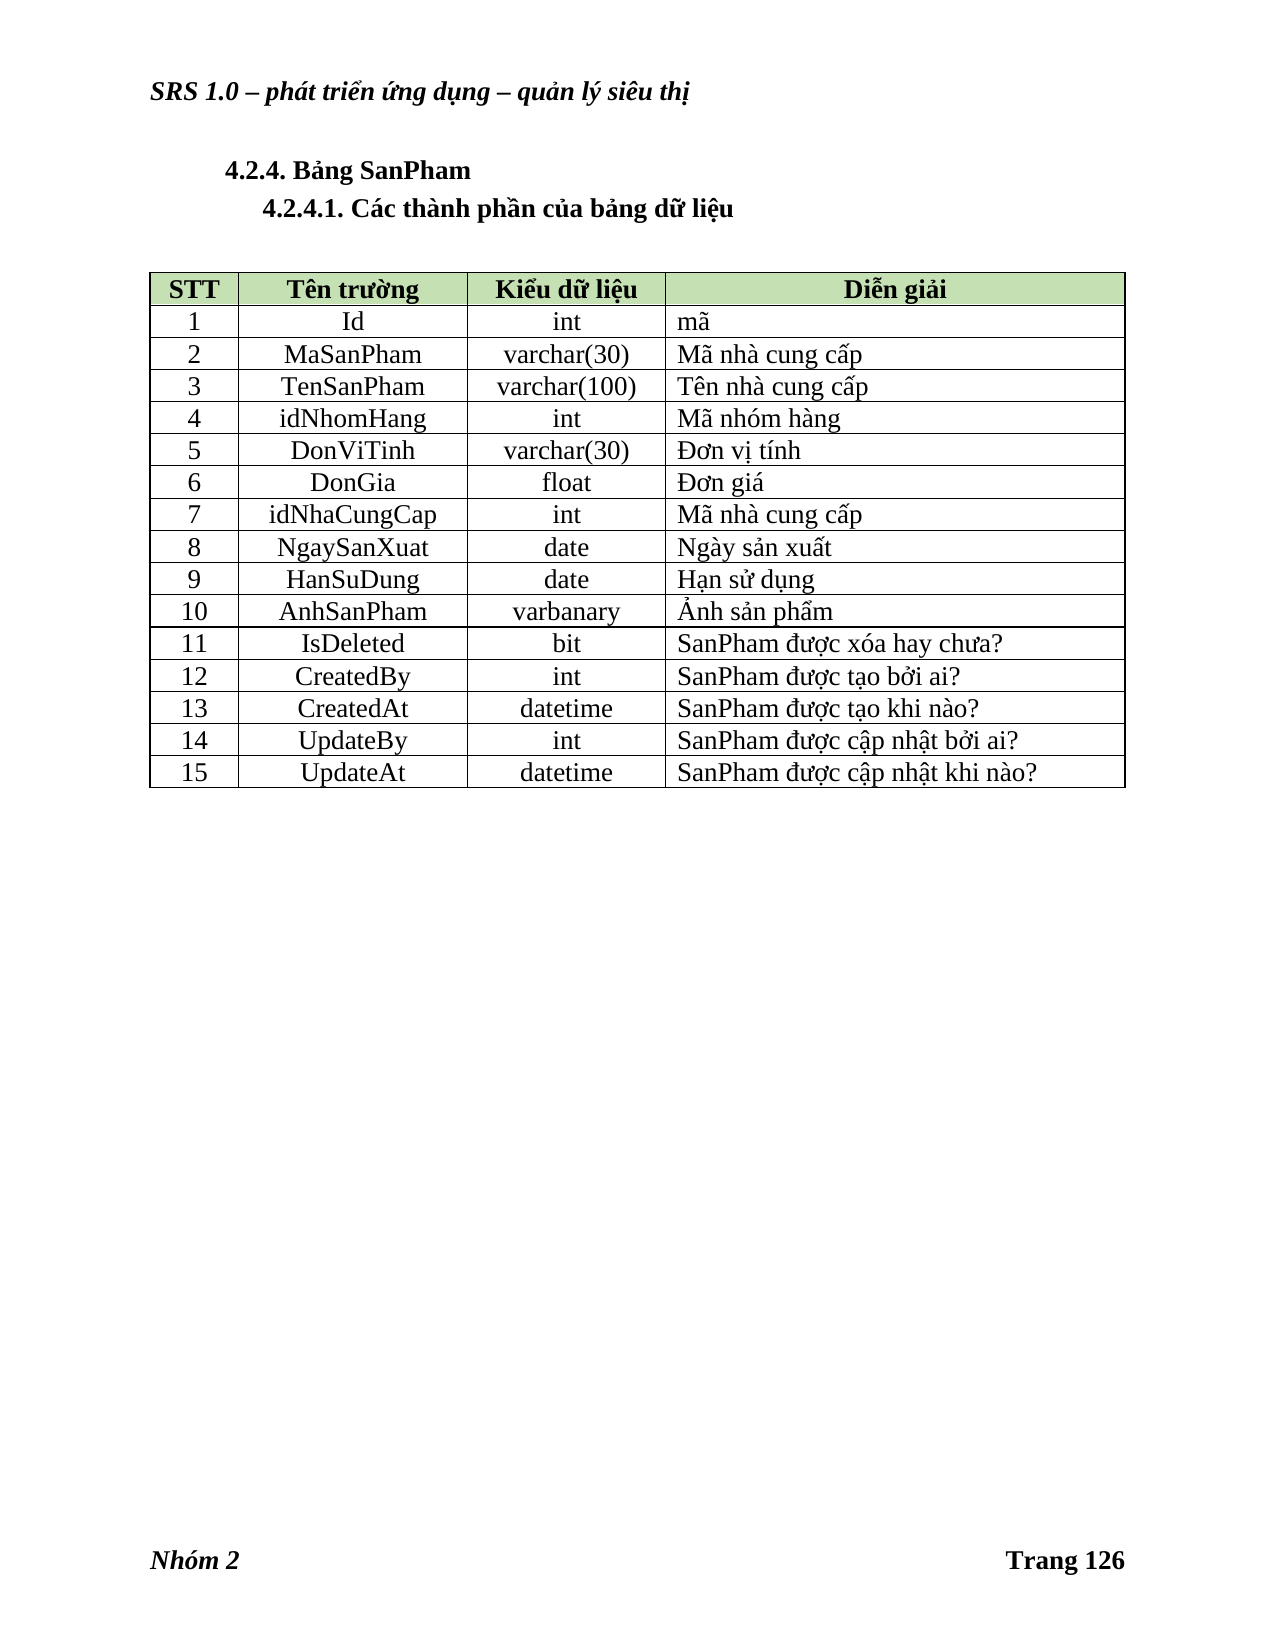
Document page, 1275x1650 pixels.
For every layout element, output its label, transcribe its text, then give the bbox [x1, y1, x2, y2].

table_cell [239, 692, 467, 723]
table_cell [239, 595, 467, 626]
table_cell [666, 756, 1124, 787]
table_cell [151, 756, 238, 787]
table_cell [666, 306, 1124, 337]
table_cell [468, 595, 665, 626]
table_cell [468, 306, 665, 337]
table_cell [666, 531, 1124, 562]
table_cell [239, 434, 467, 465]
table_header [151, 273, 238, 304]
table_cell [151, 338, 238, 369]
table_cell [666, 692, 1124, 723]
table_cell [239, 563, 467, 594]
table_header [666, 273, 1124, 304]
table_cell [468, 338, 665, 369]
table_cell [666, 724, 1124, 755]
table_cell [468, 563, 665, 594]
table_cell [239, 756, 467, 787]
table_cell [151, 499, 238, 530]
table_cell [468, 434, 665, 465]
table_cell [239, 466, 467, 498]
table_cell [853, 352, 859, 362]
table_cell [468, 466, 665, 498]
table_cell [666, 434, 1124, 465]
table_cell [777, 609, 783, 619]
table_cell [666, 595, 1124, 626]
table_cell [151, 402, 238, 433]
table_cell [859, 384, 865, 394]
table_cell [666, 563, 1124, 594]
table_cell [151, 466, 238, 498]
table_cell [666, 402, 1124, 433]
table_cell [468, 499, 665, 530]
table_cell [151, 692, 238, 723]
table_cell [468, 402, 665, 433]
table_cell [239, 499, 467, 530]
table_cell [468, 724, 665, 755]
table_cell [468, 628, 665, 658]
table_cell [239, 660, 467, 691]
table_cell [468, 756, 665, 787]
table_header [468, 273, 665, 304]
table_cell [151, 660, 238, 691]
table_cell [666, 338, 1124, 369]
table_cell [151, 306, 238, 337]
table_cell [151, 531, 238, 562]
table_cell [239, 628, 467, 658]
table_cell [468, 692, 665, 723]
subtitle Bảng SanPham [225, 154, 1125, 185]
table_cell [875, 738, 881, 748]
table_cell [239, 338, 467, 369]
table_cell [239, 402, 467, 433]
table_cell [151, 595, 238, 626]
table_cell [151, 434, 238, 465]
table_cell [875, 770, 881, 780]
subtitle Các thành phần của bảng dữ liệu [262, 192, 1125, 223]
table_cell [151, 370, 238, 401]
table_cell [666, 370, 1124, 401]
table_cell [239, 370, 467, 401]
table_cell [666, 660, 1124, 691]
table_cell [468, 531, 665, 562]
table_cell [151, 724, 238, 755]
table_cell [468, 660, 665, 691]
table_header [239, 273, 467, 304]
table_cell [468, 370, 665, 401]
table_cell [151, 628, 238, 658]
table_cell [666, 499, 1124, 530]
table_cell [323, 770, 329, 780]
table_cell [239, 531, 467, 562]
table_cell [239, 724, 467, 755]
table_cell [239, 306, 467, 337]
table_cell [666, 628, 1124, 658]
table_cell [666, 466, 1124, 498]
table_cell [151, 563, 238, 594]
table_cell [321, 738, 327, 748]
